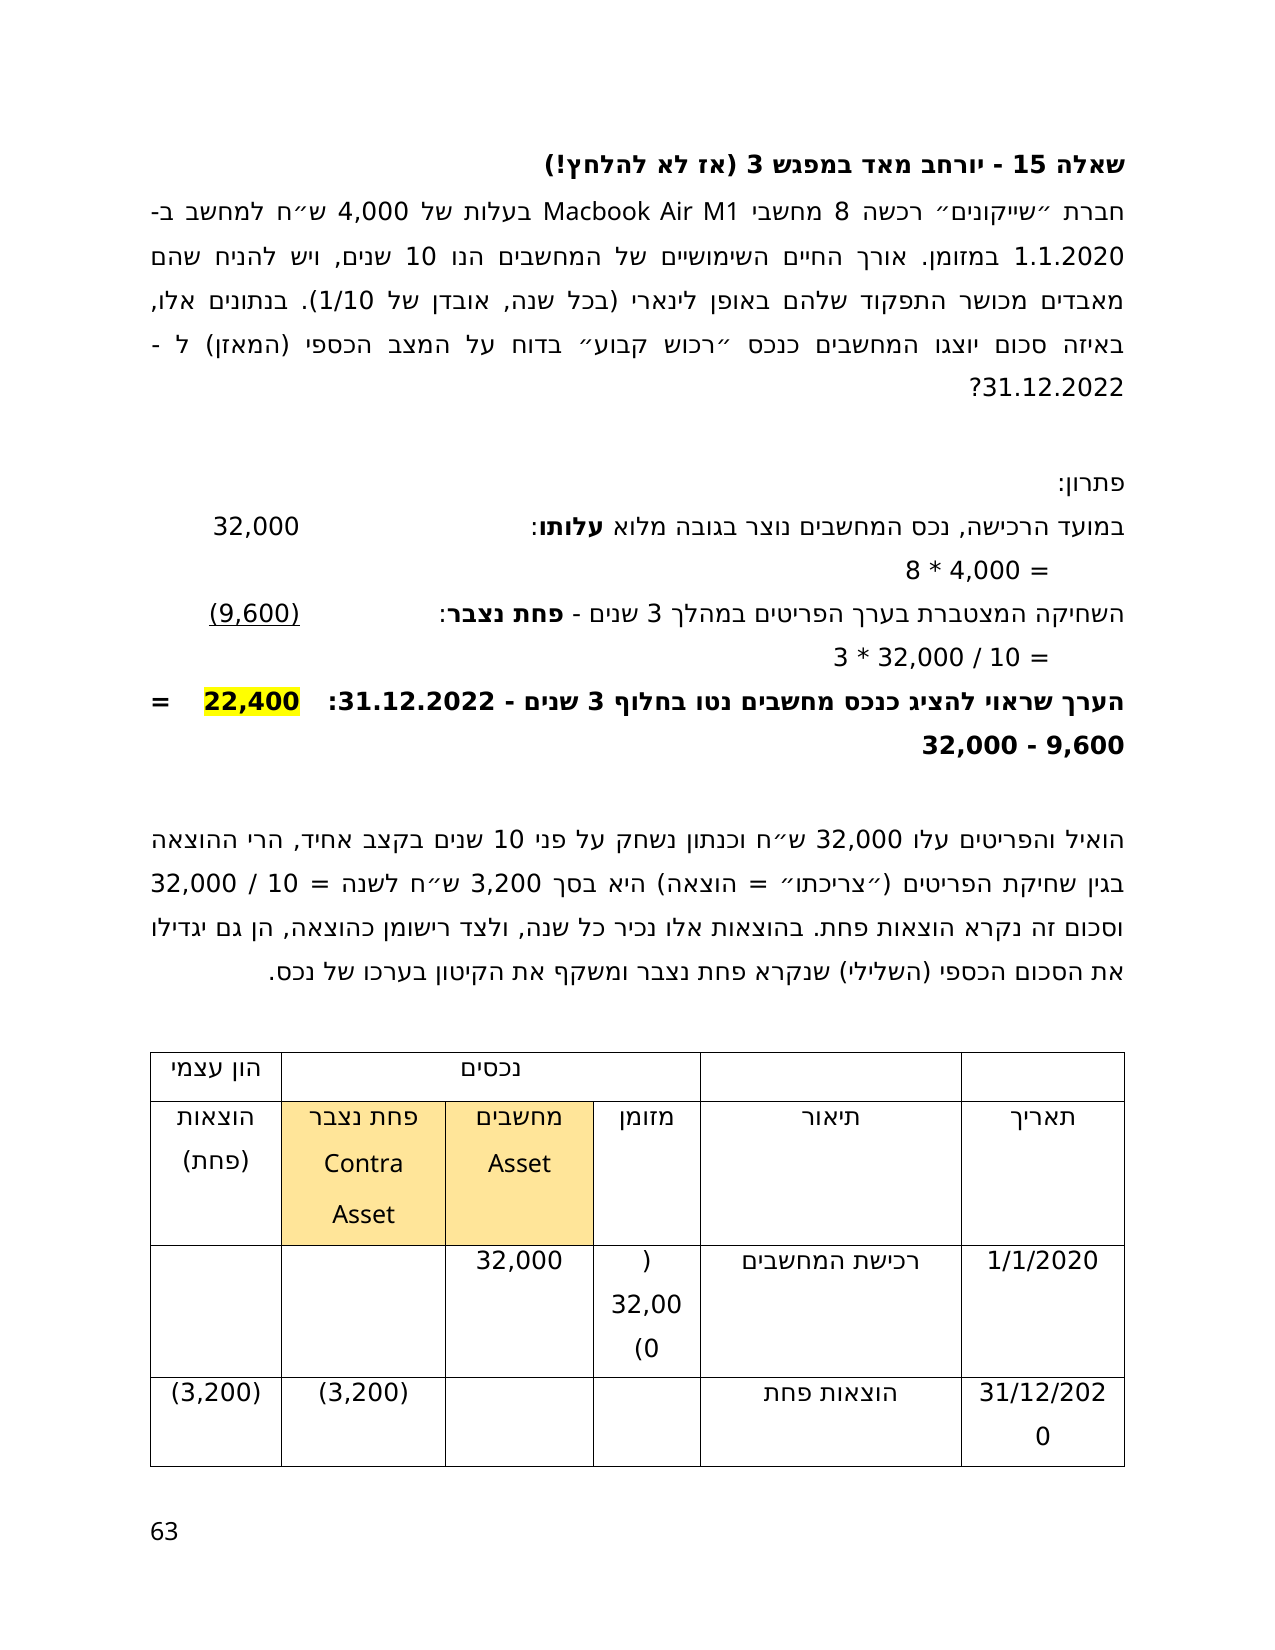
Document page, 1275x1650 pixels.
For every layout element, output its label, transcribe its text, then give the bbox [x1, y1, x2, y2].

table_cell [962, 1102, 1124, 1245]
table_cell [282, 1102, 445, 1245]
text שאלה 15 - יורחב מאד במפגש 3 (אז לא להלחץ!) [150, 150, 1125, 179]
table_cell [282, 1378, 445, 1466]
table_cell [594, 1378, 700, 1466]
text במועד הרכישה, נכס המחשבים נוצר בגובה מלוא עלותו: 32,000 = 4,000 * 8 [150, 512, 1125, 585]
text הואיל והפריטים עלו 32,000 ש״ח וכנתון נשחק על פני 10 שנים בקצב אחיד, הרי ההוצאה בגין שחיקת הפריטים (״צריכתו״ = הוצאה) היא בסך 3,200 ש״ח לשנה = 10 / 32,000 וסכום זה נקרא הוצאות פחת. בהוצאות אלו נכיר כל שנה, ולצד רישומן כהוצאה, הן גם יגדילו את הסכום הכספי (השלילי) שנקרא פחת נצבר ומשקף את הקיטון בערכו של נכס. [150, 826, 1125, 986]
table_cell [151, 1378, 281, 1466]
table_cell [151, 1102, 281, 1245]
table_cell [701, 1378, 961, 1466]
text חברת ״שייקונים״ רכשה 8 מחשבי Macbook Air M1 בעלות של 4,000 ש״ח למחשב ב-1.1.2020 במזומן. אורך החיים השימושיים של המחשבים הנו 10 שנים, ויש להניח שהם מאבדים מכושר התפקוד שלהם באופן לינארי (בכל שנה, אובדן של 1/10). בנתונים אלו, באיזה סכום יוצגו המחשבים כנכס ״רכוש קבוע״ בדוח על המצב הכספי (המאזן) ל -31.12.2022? [150, 194, 1125, 403]
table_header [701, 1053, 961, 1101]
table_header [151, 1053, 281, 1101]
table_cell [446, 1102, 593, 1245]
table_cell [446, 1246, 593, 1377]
text הערך שראוי להציג כנכס מחשבים נטו בחלוף 3 שנים - 31.12.2022: 22,400 = 9,600 - 32,000 [150, 687, 1125, 760]
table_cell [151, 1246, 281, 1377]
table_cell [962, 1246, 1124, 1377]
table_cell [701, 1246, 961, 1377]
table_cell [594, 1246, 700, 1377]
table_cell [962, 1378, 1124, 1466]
text השחיקה המצטברת בערך הפריטים במהלך 3 שנים - פחת נצבר: (9,600) = 10 / 32,000 * 3 [150, 600, 1125, 673]
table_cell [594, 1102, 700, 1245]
text פתרון: [150, 468, 1125, 498]
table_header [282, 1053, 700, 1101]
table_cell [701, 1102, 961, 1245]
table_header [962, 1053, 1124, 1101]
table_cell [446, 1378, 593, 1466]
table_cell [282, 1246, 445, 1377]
